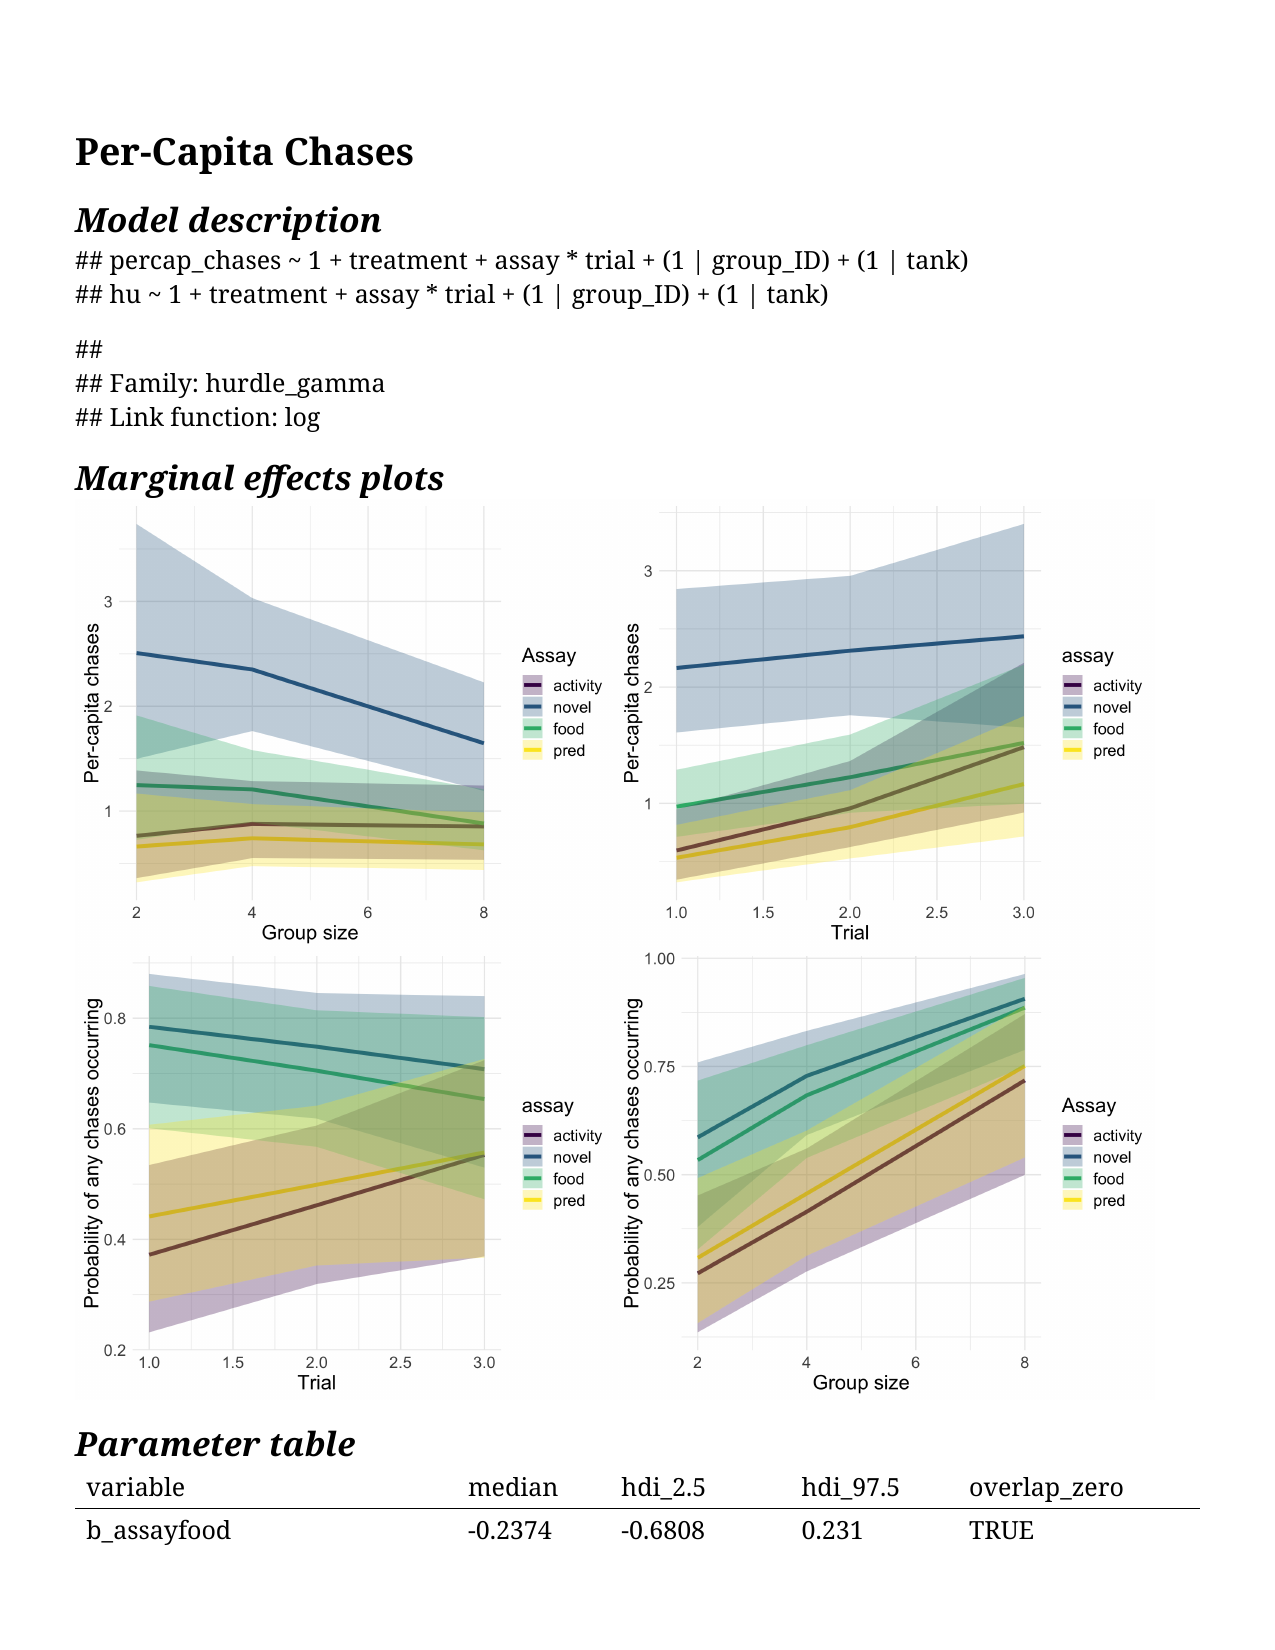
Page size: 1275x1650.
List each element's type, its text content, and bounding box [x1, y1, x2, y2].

table_header variable [75, 1466, 457, 1507]
table_header overlap_zero [958, 1466, 1200, 1507]
table_header hdi_97.5 [790, 1466, 958, 1507]
table_cell 0.231 [790, 1509, 958, 1551]
text ## ## Family: hurdle_gamma ## Link function: log [75, 331, 1200, 433]
subtitle Per-Capita Chases [75, 125, 1200, 176]
table_cell -0.6808 [610, 1509, 790, 1551]
picture [75, 499, 1155, 1400]
table_cell TRUE [958, 1509, 1200, 1551]
table_header median [457, 1466, 610, 1507]
subtitle Parameter table [75, 1421, 1200, 1466]
subtitle Model description [75, 197, 1200, 242]
text ## percap_chases ~ 1 + treatment + assay * trial + (1 | group_ID) + (1 | tank) ## hu ~ 1 + treatment + assay * trial + (1 | group_ID) + (1 | tank) [75, 242, 1200, 310]
table_header hdi_2.5 [610, 1466, 790, 1507]
subtitle Marginal effects plots [75, 454, 1200, 500]
table_cell -0.2374 [457, 1509, 610, 1551]
table_cell b_assayfood [75, 1509, 457, 1551]
